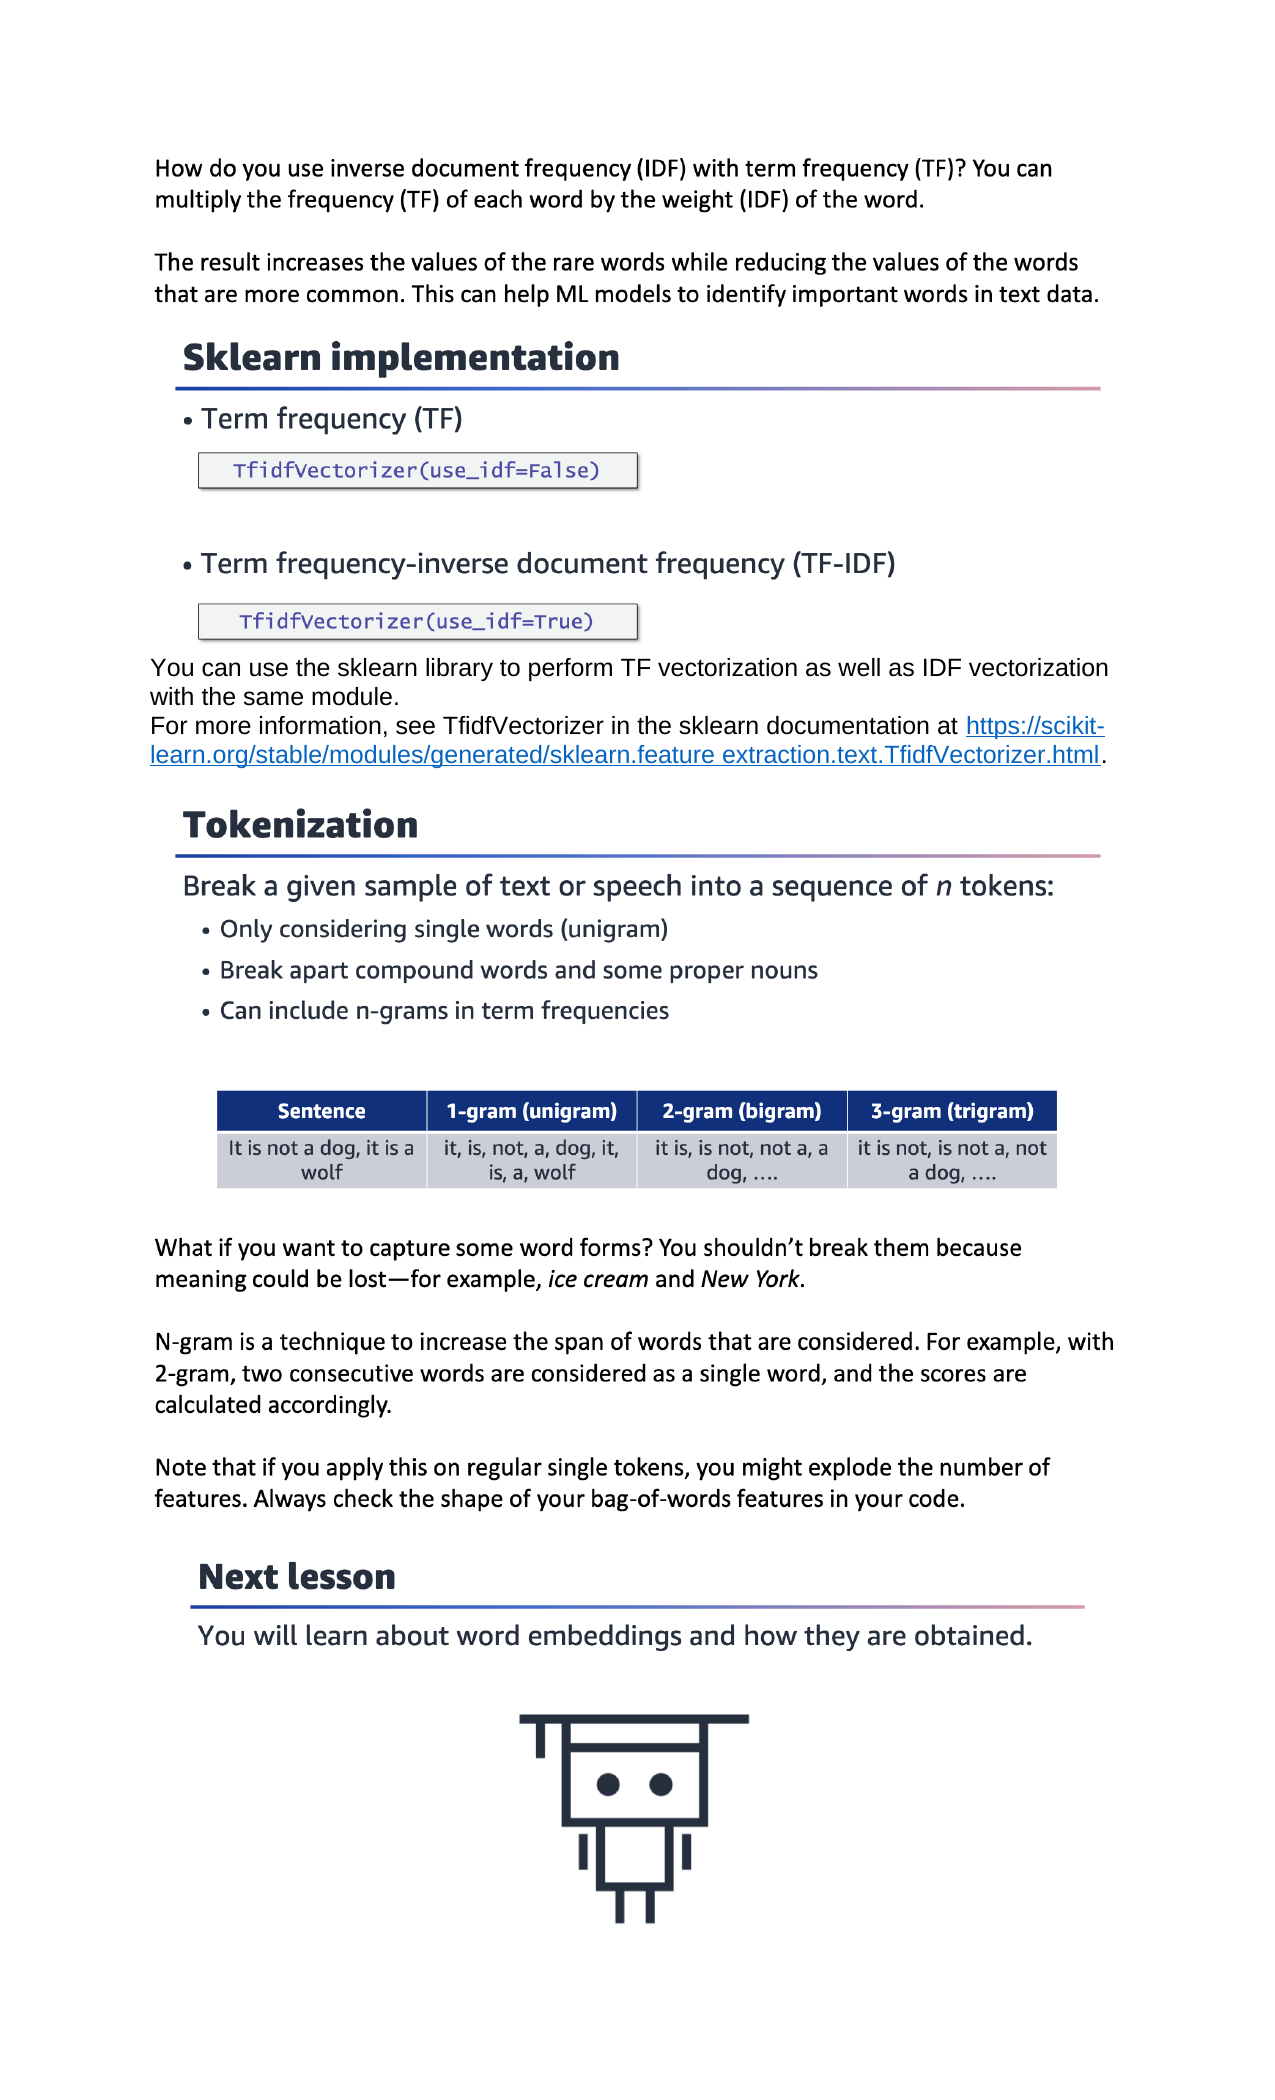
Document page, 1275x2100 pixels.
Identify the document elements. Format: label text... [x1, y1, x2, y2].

picture [150, 1231, 1125, 1523]
text You can use the sklearn library to perform TF vectorization as well as IDF vectorization with the same module. [150, 654, 1125, 711]
picture [166, 1551, 1109, 1939]
text For more information, see TfidfVectorizer in the sklearn documentation at https://scikit-learn.org/stable/modules/generated/sklearn.feature extraction.text.TfidfVectorizer.html. [150, 711, 1125, 768]
picture [150, 797, 1125, 1203]
picture [150, 150, 1125, 654]
